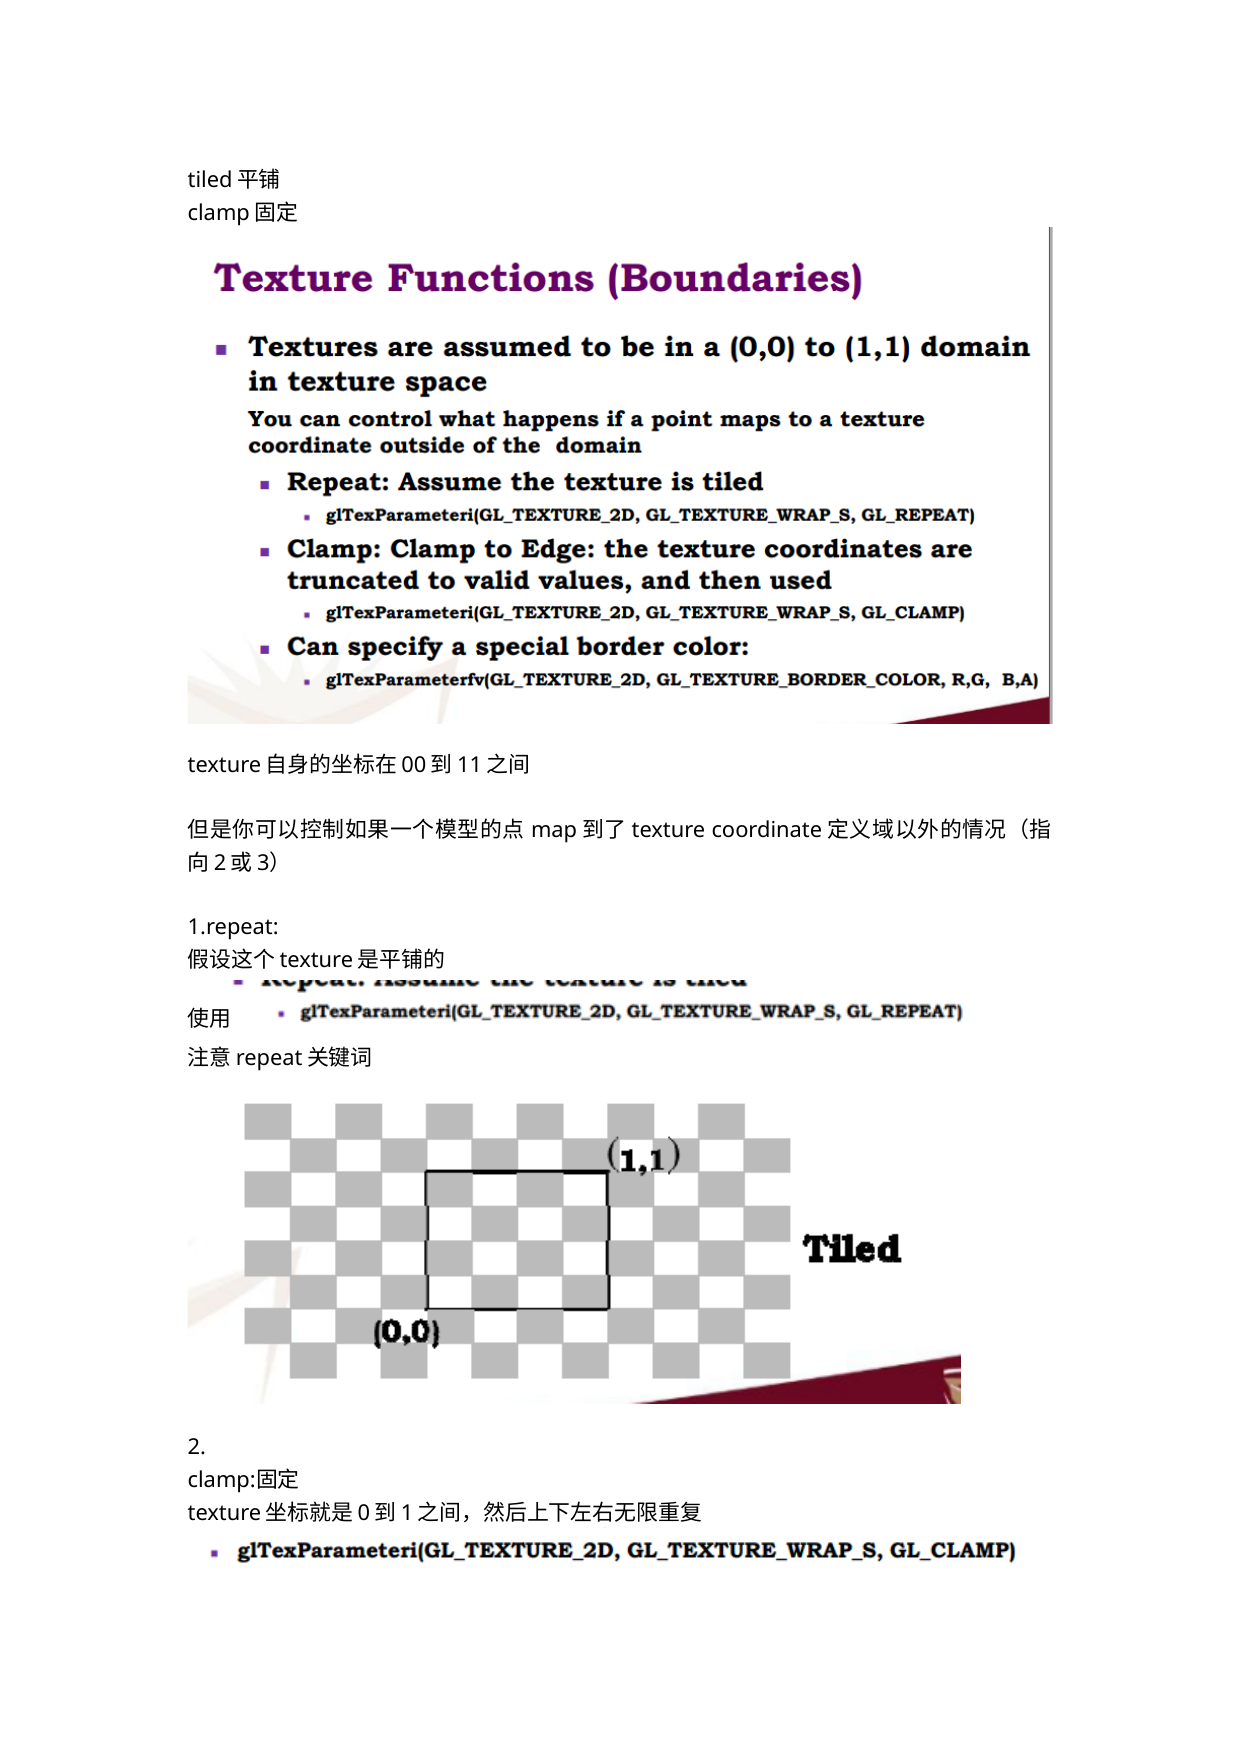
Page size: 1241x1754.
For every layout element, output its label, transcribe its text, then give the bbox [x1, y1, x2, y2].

picture [231, 980, 993, 1027]
picture [187, 1527, 1053, 1574]
text 假设这个texture是平铺的 [187, 942, 1053, 974]
text clamp固定 [187, 194, 1053, 227]
text 注意repeat关键词 [187, 1039, 1053, 1072]
text clamp:固定 [187, 1462, 1053, 1494]
text 1.repeat: [187, 909, 1053, 942]
text 但是你可以控制如果一个模型的点map到了texture coordinate定义域以外的情况（指向2或3） [187, 812, 1053, 877]
text texture自身的坐标在00到11之间 [187, 747, 1053, 779]
picture [187, 227, 1053, 724]
text 2. [187, 1429, 1053, 1462]
picture [187, 1072, 961, 1404]
text tiled平铺 [187, 162, 1053, 194]
text texture坐标就是0到1之间，然后上下左右无限重复 [187, 1494, 1053, 1527]
